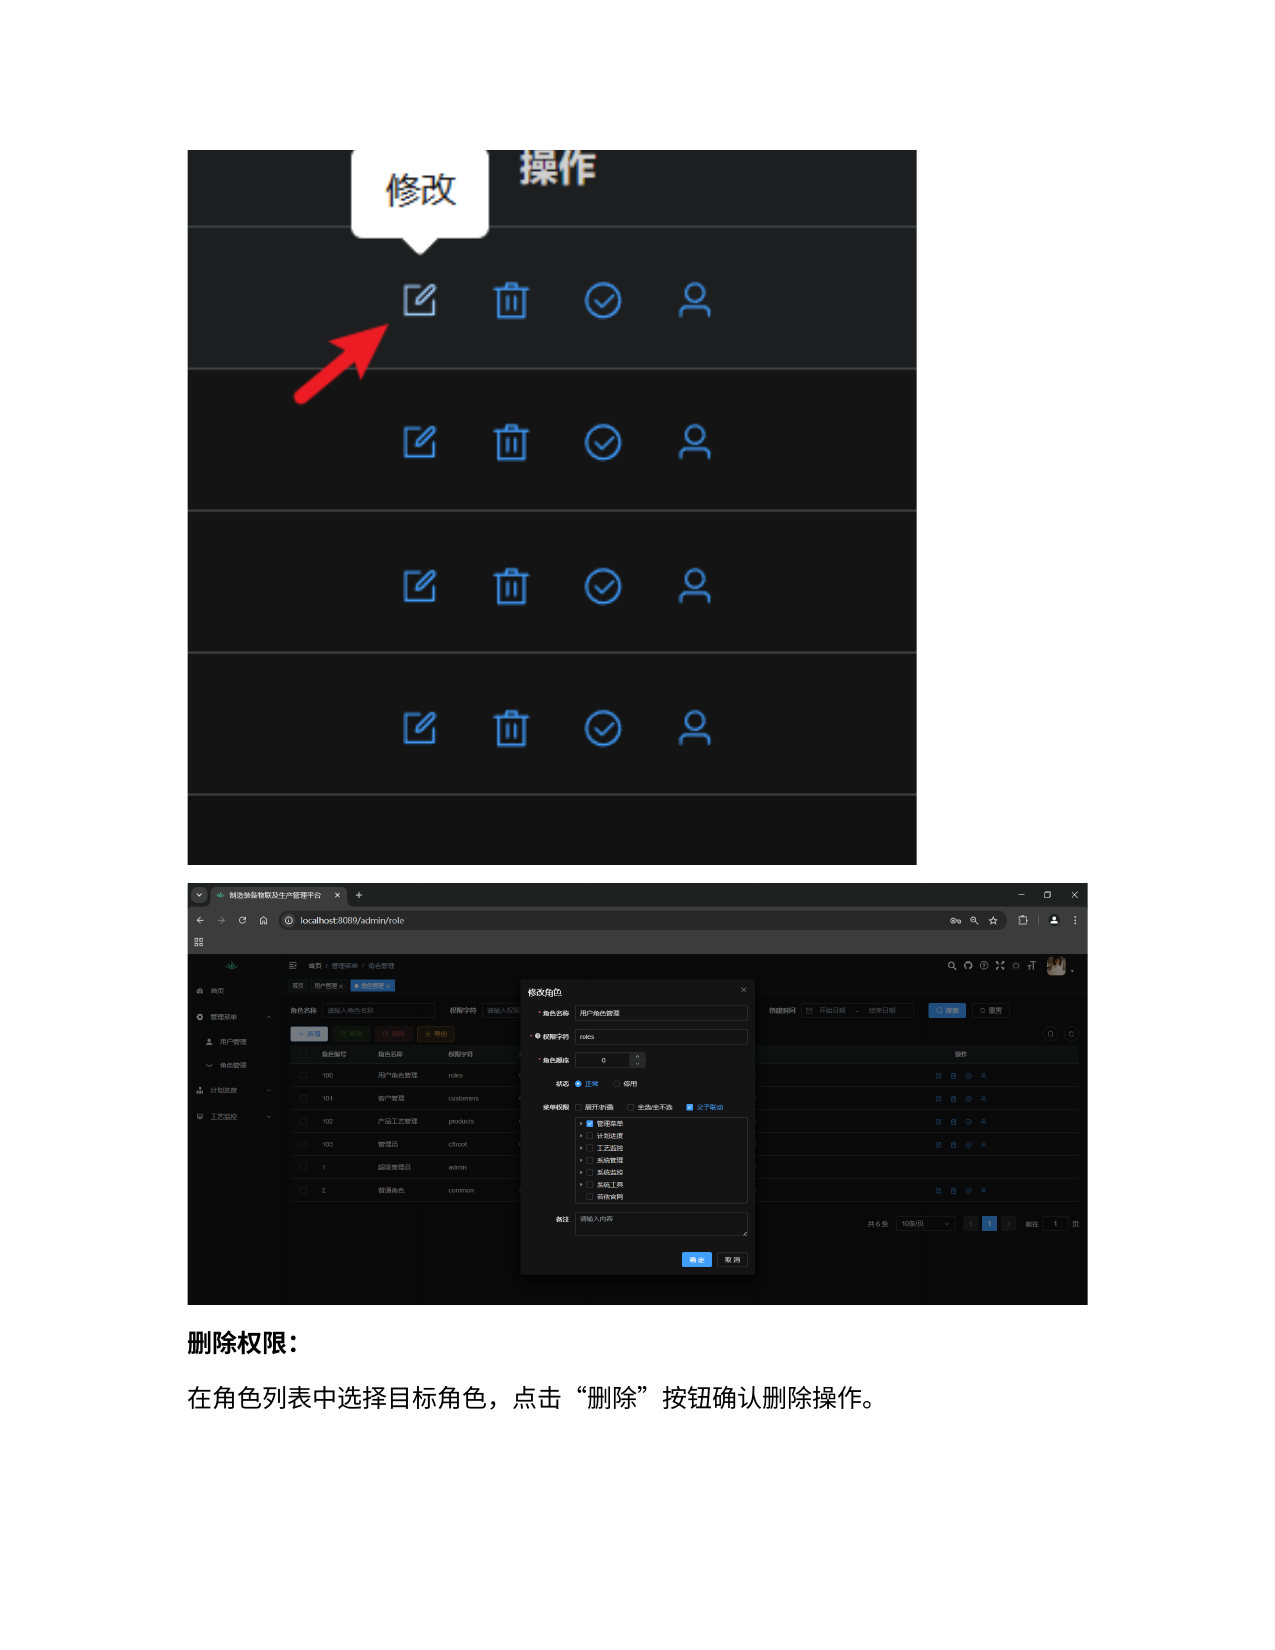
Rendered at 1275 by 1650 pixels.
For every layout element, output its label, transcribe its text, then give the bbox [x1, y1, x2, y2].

text 删除权限： [187, 1323, 1087, 1360]
text 在角色列表中选择目标角色，点击“删除”按钮确认删除操作。 [187, 1378, 1087, 1415]
picture [187, 883, 1088, 1305]
picture [187, 150, 917, 865]
